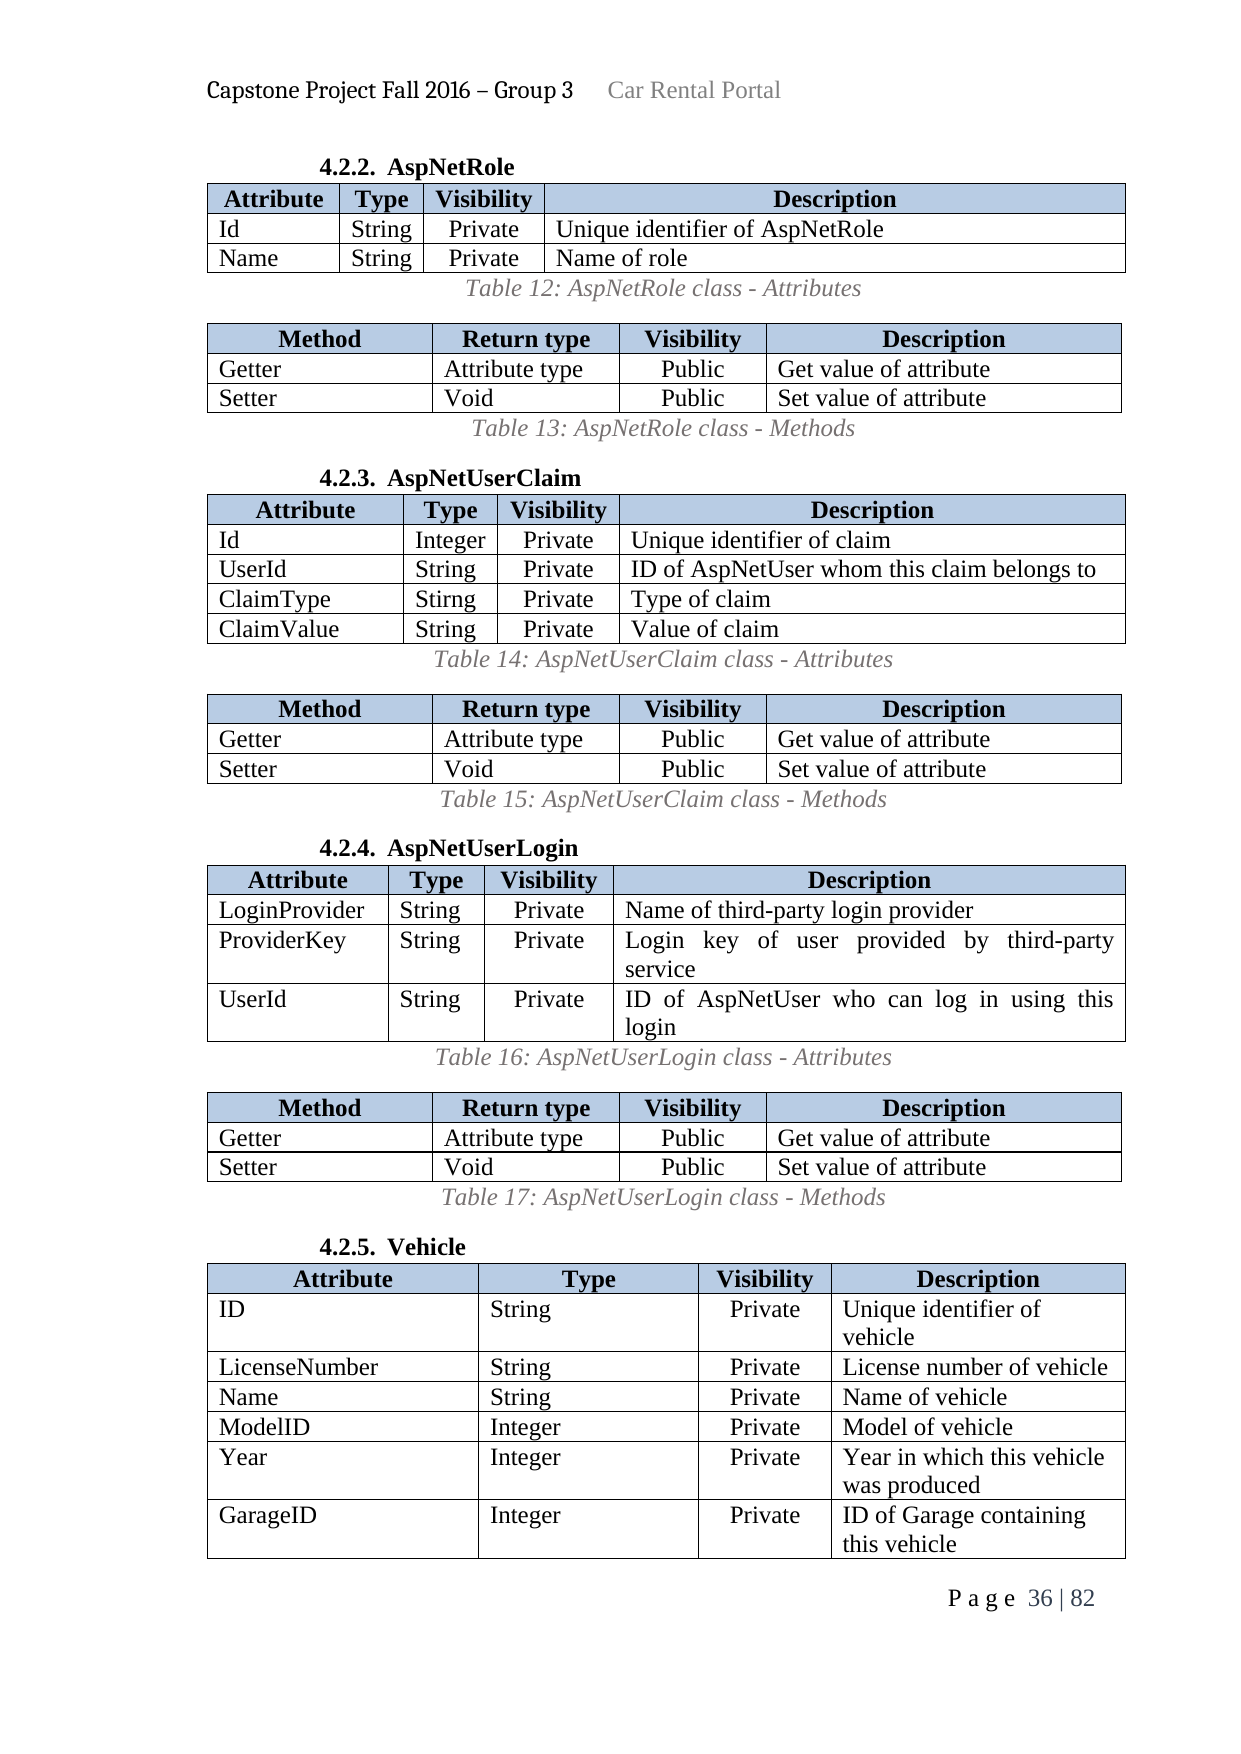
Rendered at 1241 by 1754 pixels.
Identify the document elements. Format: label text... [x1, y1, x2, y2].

table_cell Attribute type [433, 724, 619, 753]
table_cell Getter [208, 1123, 432, 1151]
table_cell ClaimType [208, 584, 403, 613]
table_header Type [479, 1264, 698, 1293]
table_cell Name of vehicle [832, 1382, 1125, 1411]
table_cell String [479, 1294, 698, 1351]
table_header Description [767, 695, 1121, 723]
text Table 13: AspNetRole class - Methods [207, 413, 1122, 442]
table_cell ID of AspNetUser who can log in using this login [614, 984, 1125, 1041]
table_cell Private [485, 925, 613, 983]
table_cell Set value of attribute [767, 754, 1121, 783]
table_cell Year in which this vehicle was produced [832, 1442, 1125, 1499]
table_cell Type of claim [620, 584, 1125, 613]
table_cell Void [433, 384, 619, 412]
table_header Method [208, 1093, 432, 1122]
table_header Type [389, 866, 484, 894]
table_cell String [404, 555, 497, 583]
table_cell String [340, 244, 423, 272]
table_cell Id [208, 525, 403, 553]
table_cell Value of claim [620, 614, 1125, 643]
table_cell String [389, 895, 484, 924]
table_header Visibility [620, 1093, 766, 1122]
table_header Visibility [485, 866, 613, 894]
table_cell Public [620, 724, 766, 753]
table_cell Integer [479, 1442, 698, 1499]
table_cell UserId [208, 984, 388, 1041]
table_cell LicenseNumber [208, 1352, 478, 1381]
table_header Attribute [208, 866, 388, 894]
table_cell Name of third-party login provider [614, 895, 1125, 924]
table_cell Attribute type [433, 1123, 619, 1151]
table_cell Set value of attribute [767, 1153, 1121, 1181]
table_cell Getter [208, 724, 432, 753]
table_cell Name [208, 244, 339, 272]
table_header Description [614, 866, 1125, 894]
table_cell Model of vehicle [832, 1412, 1125, 1441]
table_cell Void [433, 1153, 619, 1181]
table_cell License number of vehicle [832, 1352, 1125, 1381]
table_cell ModelID [208, 1412, 478, 1441]
table_header Type [404, 495, 497, 524]
subtitle AspNetRole [319, 152, 1122, 181]
table_cell String [479, 1382, 698, 1411]
table_cell Private [699, 1412, 831, 1441]
subtitle AspNetUserLogin [319, 833, 1122, 862]
table_cell GarageID [208, 1500, 478, 1558]
table_cell UserId [208, 555, 403, 583]
table_cell Id [208, 214, 339, 242]
table_cell Private [699, 1352, 831, 1381]
table_cell Name [208, 1382, 478, 1411]
table_cell String [389, 925, 484, 983]
table_header Description [545, 184, 1125, 213]
table_header Description [832, 1264, 1125, 1293]
table_header Description [767, 1093, 1121, 1122]
table_cell String [479, 1352, 698, 1381]
table_cell Private [498, 555, 619, 583]
table_header Visibility [699, 1264, 831, 1293]
table_header Description [620, 495, 1125, 524]
table_cell Private [699, 1382, 831, 1411]
table_cell LoginProvider [208, 895, 388, 924]
table_header Attribute [208, 495, 403, 524]
table_cell Integer [479, 1412, 698, 1441]
table_cell Private [498, 584, 619, 613]
table_cell Attribute type [433, 354, 619, 382]
table_cell Setter [208, 384, 432, 412]
table_cell Unique identifier of claim [620, 525, 1125, 553]
table_cell Private [424, 214, 544, 242]
table_cell Year [208, 1442, 478, 1499]
table_header Return type [433, 695, 619, 723]
subtitle Vehicle [319, 1232, 1122, 1261]
table_cell String [404, 614, 497, 643]
table_cell String [389, 984, 484, 1041]
table_header Method [208, 324, 432, 353]
table_cell Void [433, 754, 619, 783]
table_cell Public [620, 1153, 766, 1181]
table_header Visibility [620, 695, 766, 723]
table_cell Getter [208, 354, 432, 382]
table_cell ID of AspNetUser whom this claim belongs to [620, 555, 1125, 583]
table_cell ID of Garage containing this vehicle [832, 1500, 1125, 1558]
table_header Visibility [620, 324, 766, 353]
table_cell Unique identifier of AspNetRole [545, 214, 1125, 242]
table_cell Integer [404, 525, 497, 553]
table_cell Private [498, 614, 619, 643]
table_cell Private [699, 1294, 831, 1351]
table_cell String [340, 214, 423, 242]
table_header Attribute [208, 184, 339, 213]
table_cell Private [485, 984, 613, 1041]
table_cell ProviderKey [208, 925, 388, 983]
table_cell Private [485, 895, 613, 924]
table_cell Integer [479, 1500, 698, 1558]
table_cell Setter [208, 1153, 432, 1181]
table_cell Public [620, 384, 766, 412]
table_cell Get value of attribute [767, 724, 1121, 753]
table_header Attribute [208, 1264, 478, 1293]
table_header Method [208, 695, 432, 723]
table_cell Login key of user provided by third-party service [614, 925, 1125, 983]
table_cell ClaimValue [208, 614, 403, 643]
table_cell Get value of attribute [767, 1123, 1121, 1151]
table_header Description [767, 324, 1121, 353]
table_header Return type [433, 324, 619, 353]
table_cell Stirng [404, 584, 497, 613]
table_header Type [340, 184, 423, 213]
subtitle AspNetUserClaim [319, 463, 1122, 492]
table_cell Public [620, 1123, 766, 1151]
table_cell Setter [208, 754, 432, 783]
table_header Visibility [424, 184, 544, 213]
table_cell Get value of attribute [767, 354, 1121, 382]
table_header Return type [433, 1093, 619, 1122]
table_cell Private [699, 1442, 831, 1499]
table_header Visibility [498, 495, 619, 524]
text Table 12: AspNetRole class - Attributes [207, 273, 1122, 302]
table_cell Private [424, 244, 544, 272]
table_cell Public [620, 754, 766, 783]
table_cell Private [699, 1500, 831, 1558]
table_cell Private [498, 525, 619, 553]
table_cell Name of role [545, 244, 1125, 272]
table_cell Unique identifier of vehicle [832, 1294, 1125, 1351]
table_cell Public [620, 354, 766, 382]
table_cell ID [208, 1294, 478, 1351]
table_cell Set value of attribute [767, 384, 1121, 412]
